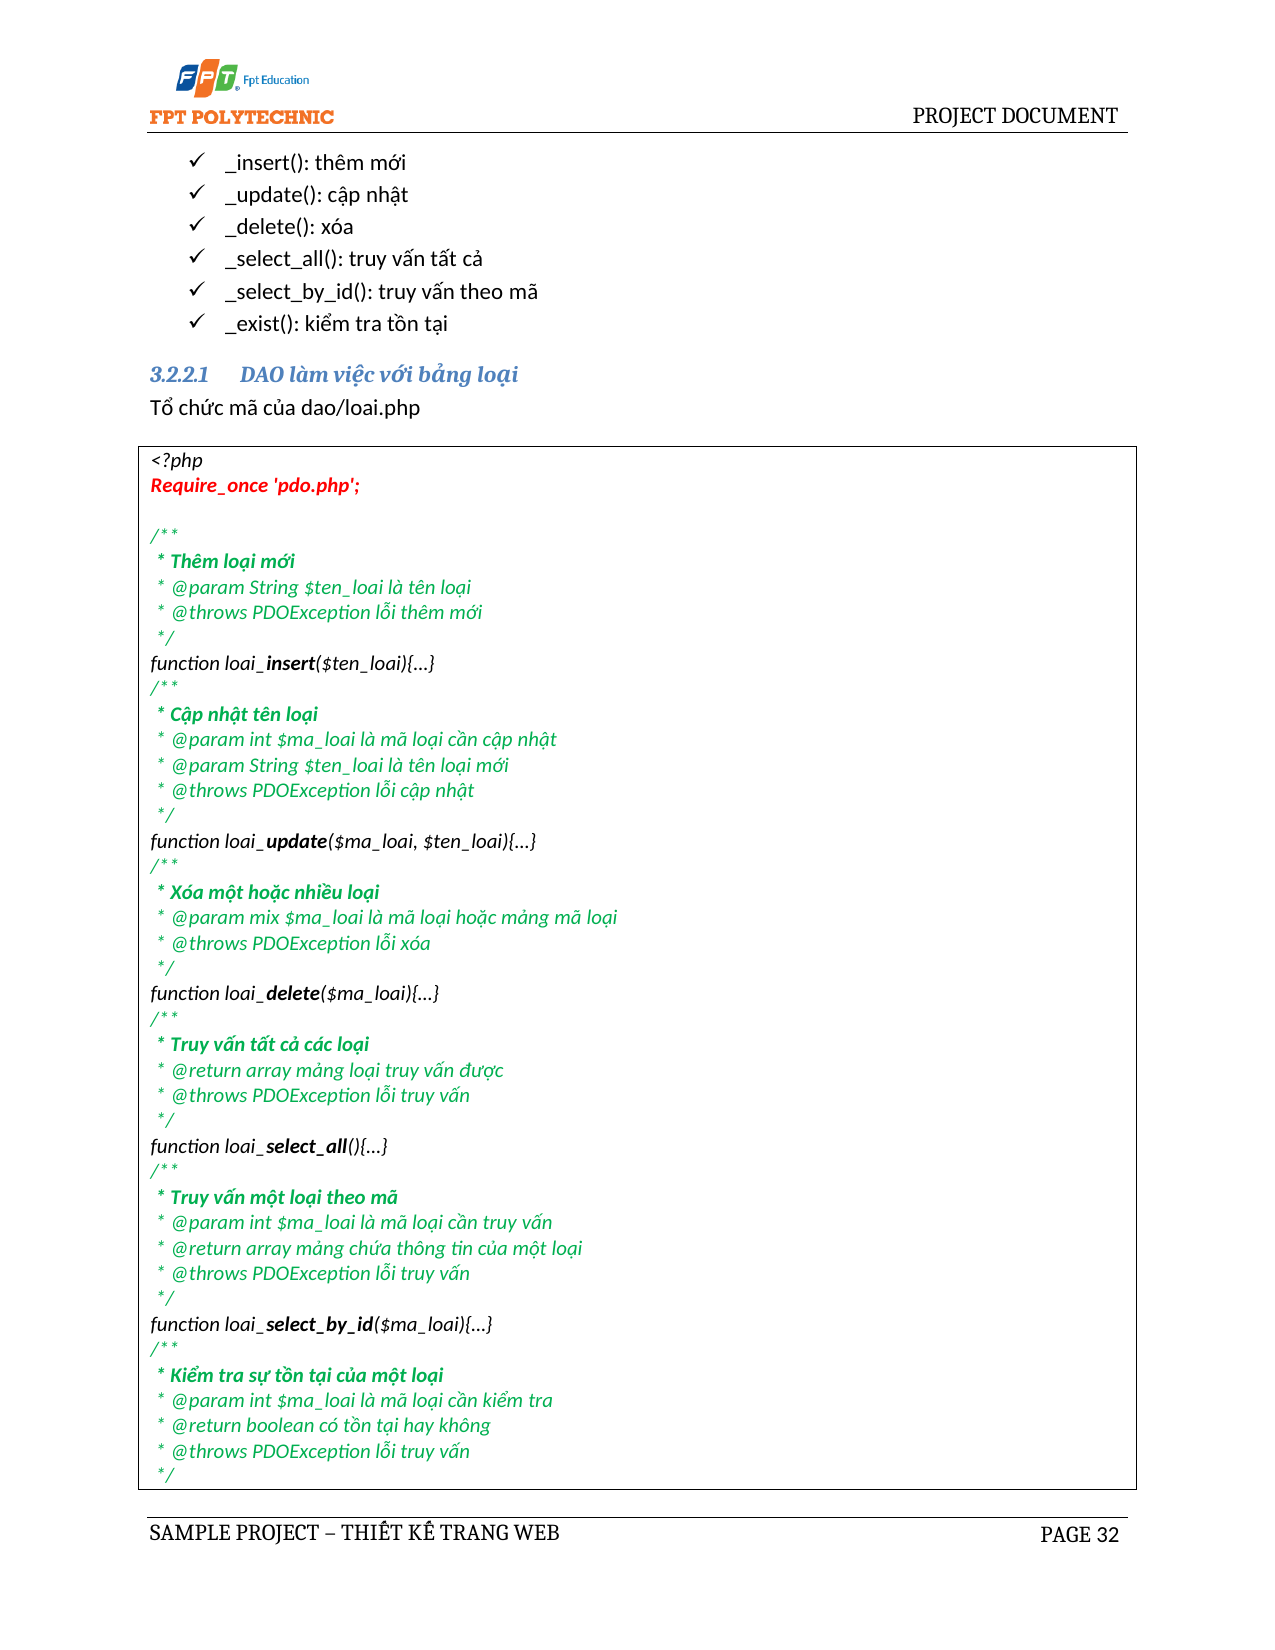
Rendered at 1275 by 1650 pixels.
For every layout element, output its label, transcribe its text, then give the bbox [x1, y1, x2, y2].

list _select_all(): truy vấn tất cả [187, 244, 1148, 273]
picture [150, 59, 334, 124]
list _delete(): xóa [187, 212, 1148, 240]
list _update(): cập nhật [187, 180, 1148, 208]
text Tổ chức mã của dao/loai.php [150, 393, 1148, 421]
subtitle DAO làm việc với bảng loại [150, 362, 1148, 389]
table_header <?php Require_once 'pdo.php'; /** * Thêm loại mới @param String $ten_loai là tên loại @throws PDOException lỗi thêm mới */ function loai_insert($ten_loai){…} /** * Cập nhật tên loại @param int $ma_loai là mã loại cần cập nhật @param String $ten_loai là tên loại mới @throws PDOException lỗi cập nhật */ function loai_update($ma_loai, $ten_loai){…} /** * Xóa một hoặc nhiều loại @param mix $ma_loai là mã loại hoặc mảng mã loại @throws PDOException lỗi xóa */ function loai_delete($ma_loai){…} /** * Truy vấn tất cả các loại @return array mảng loại truy vấn được @throws PDOException lỗi truy vấn */ function loai_select_all(){…} /** * Truy vấn một loại theo mã @param int $ma_loai là mã loại cần truy vấn @return array mảng chứa thông tin của một loại @throws PDOException lỗi truy vấn */ function loai_select_by_id($ma_loai){…} /** * Kiểm tra sự tồn tại của một loại @param int $ma_loai là mã loại cần kiểm tra @return boolean có tồn tại hay không @throws PDOException lỗi truy vấn */ [139, 447, 1136, 1489]
list _exist(): kiểm tra tồn tại [187, 309, 1148, 337]
list _select_by_id(): truy vấn theo mã [187, 277, 1148, 305]
list _insert(): thêm mới [187, 148, 1148, 176]
